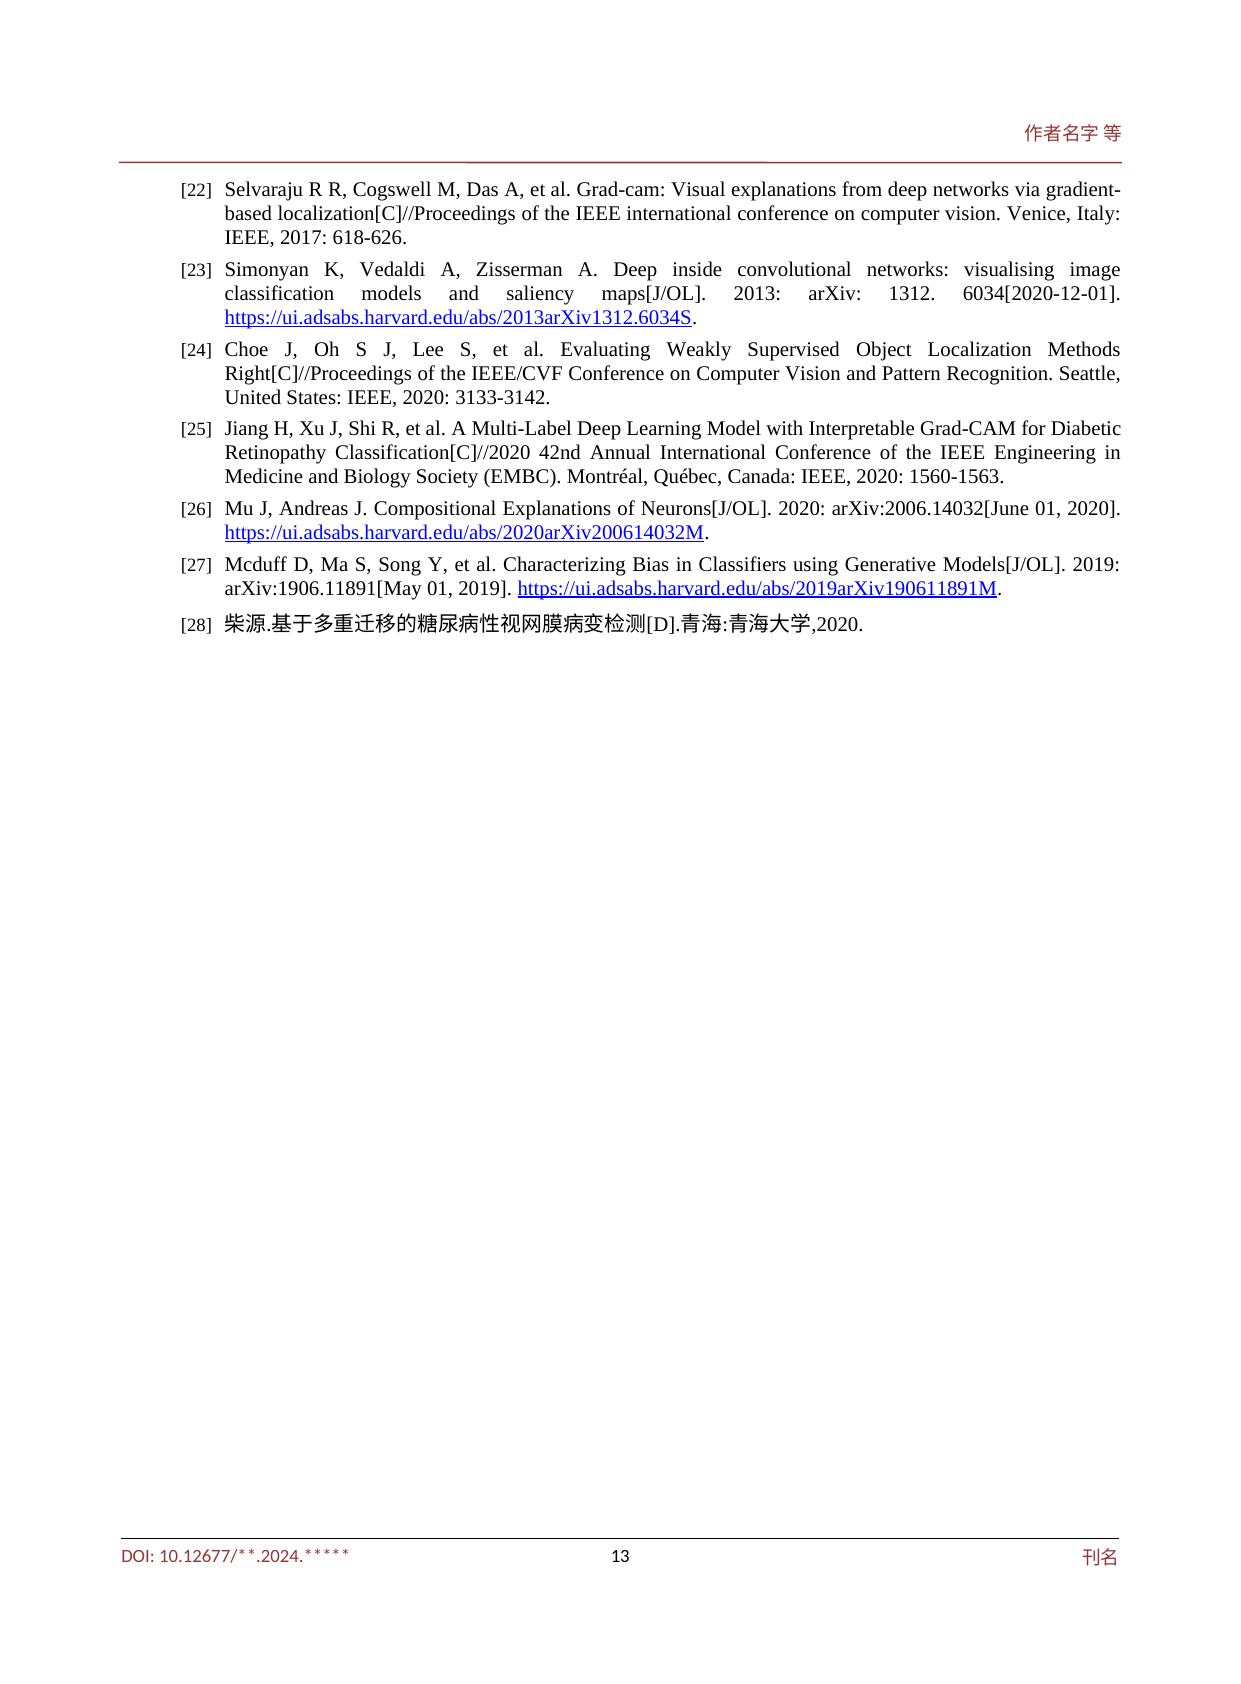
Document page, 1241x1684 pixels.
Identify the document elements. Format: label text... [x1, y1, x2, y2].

list 柴源.基于多重迁移的糖尿病性视网膜病变检测[D].青海:青海大学,2020. [181, 607, 1122, 637]
list Selvaraju R R, Cogswell M, Das A, et al. Grad-cam: Visual explanations from deep networks via gradient-based localization[C]//Proceedings of the IEEE international conference on computer vision. Venice, Italy: IEEE, 2017: 618-626. [181, 177, 1122, 249]
list Simonyan K, Vedaldi A, Zisserman A. Deep inside convolutional networks: visualising image classification models and saliency maps[J/OL]. 2013: arXiv: 1312. 6034[2020-12-01]. https://ui.adsabs.harvard.edu/abs/2013arXiv1312.6034S. [181, 257, 1122, 329]
list Mcduff D, Ma S, Song Y, et al. Characterizing Bias in Classifiers using Generative Models[J/OL]. 2019: arXiv:1906.11891[May 01, 2019]. https://ui.adsabs.harvard.edu/abs/2019arXiv190611891M. [181, 552, 1122, 600]
list Choe J, Oh S J, Lee S, et al. Evaluating Weakly Supervised Object Localization Methods Right[C]//Proceedings of the IEEE/CVF Conference on Computer Vision and Pattern Recognition. Seattle, United States: IEEE, 2020: 3133-3142. [181, 337, 1122, 409]
list Mu J, Andreas J. Compositional Explanations of Neurons[J/OL]. 2020: arXiv:2006.14032[June 01, 2020]. https://ui.adsabs.harvard.edu/abs/2020arXiv200614032M. [181, 496, 1122, 544]
list Jiang H, Xu J, Shi R, et al. A Multi-Label Deep Learning Model with Interpretable Grad-CAM for Diabetic Retinopathy Classification[C]//2020 42nd Annual International Conference of the IEEE Engineering in Medicine and Biology Society (EMBC). Montréal, Québec, Canada: IEEE, 2020: 1560-1563. [181, 416, 1122, 488]
